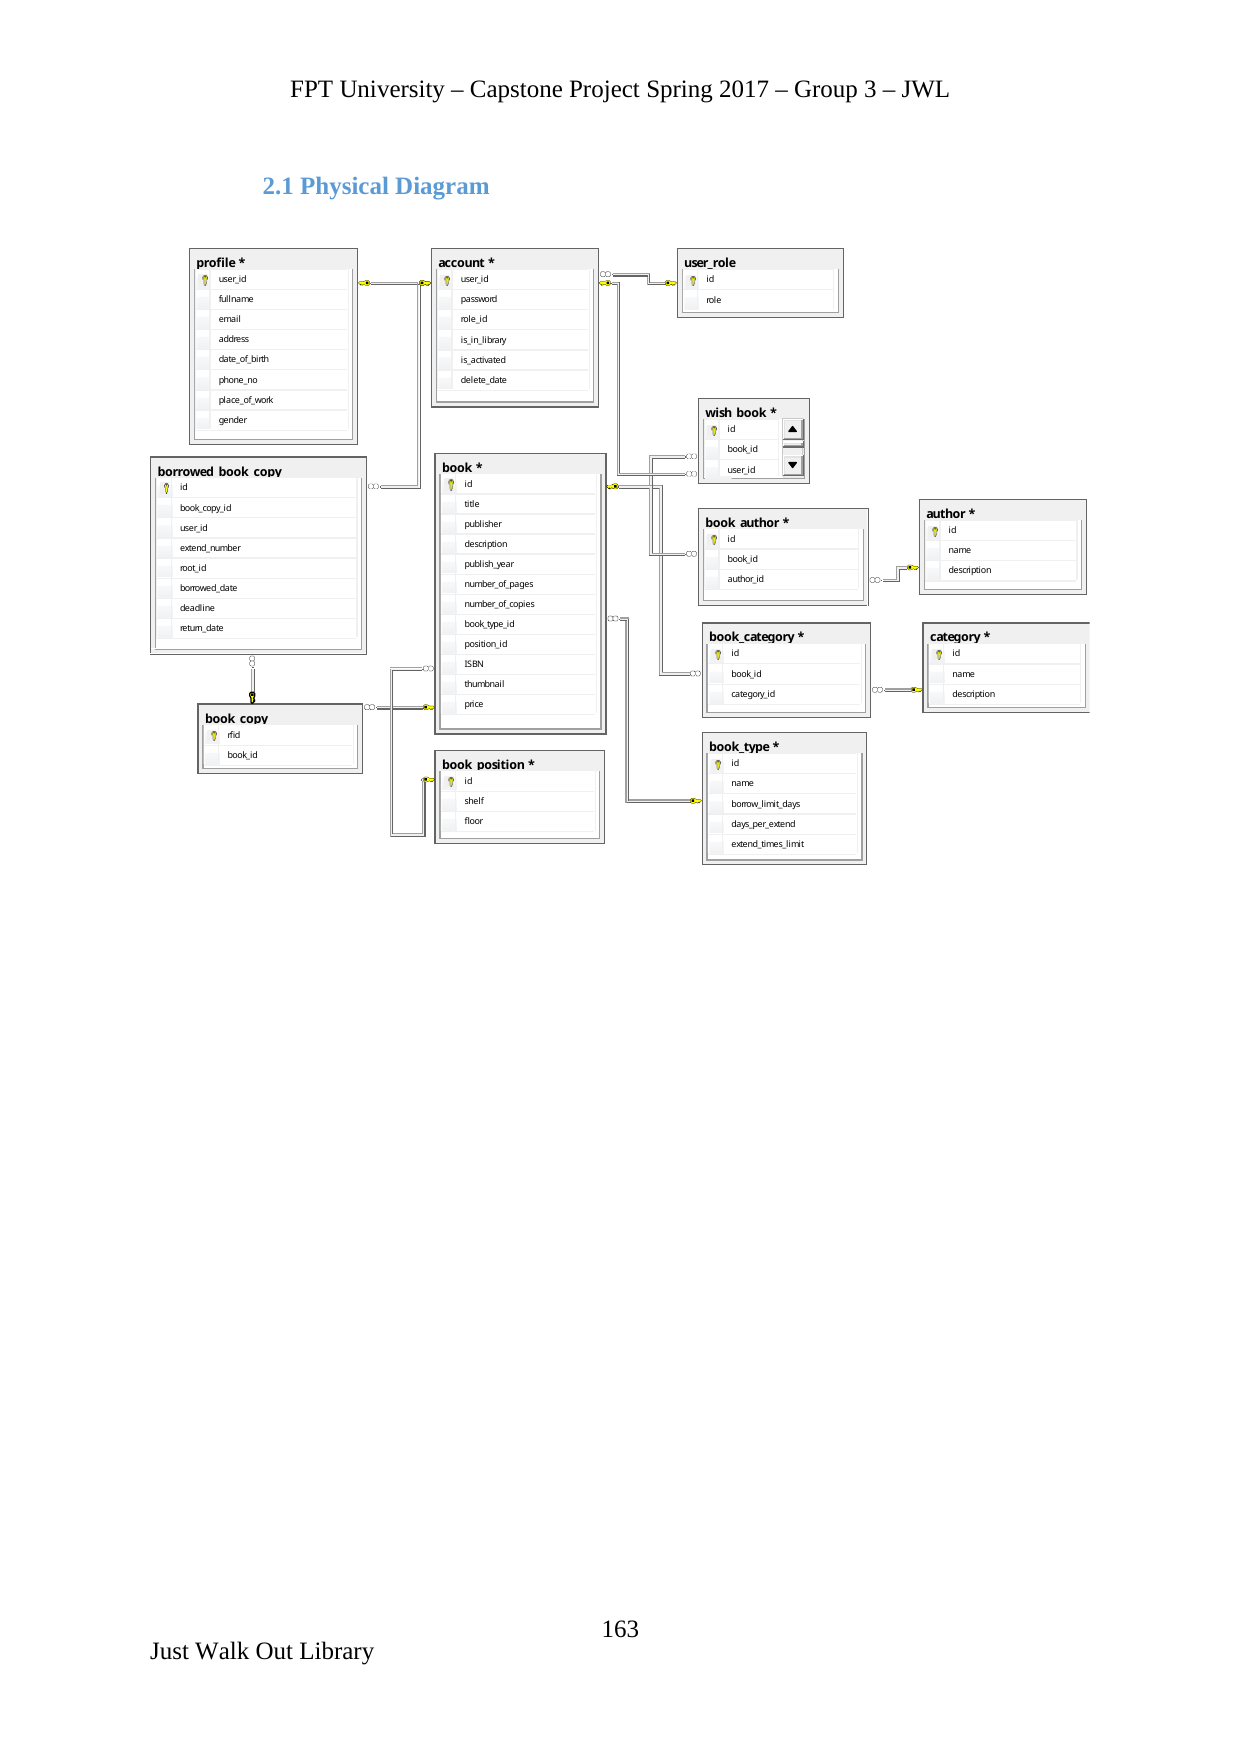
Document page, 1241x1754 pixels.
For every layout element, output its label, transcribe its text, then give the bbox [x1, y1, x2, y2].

subtitle Physical Diagram [262, 171, 1090, 199]
